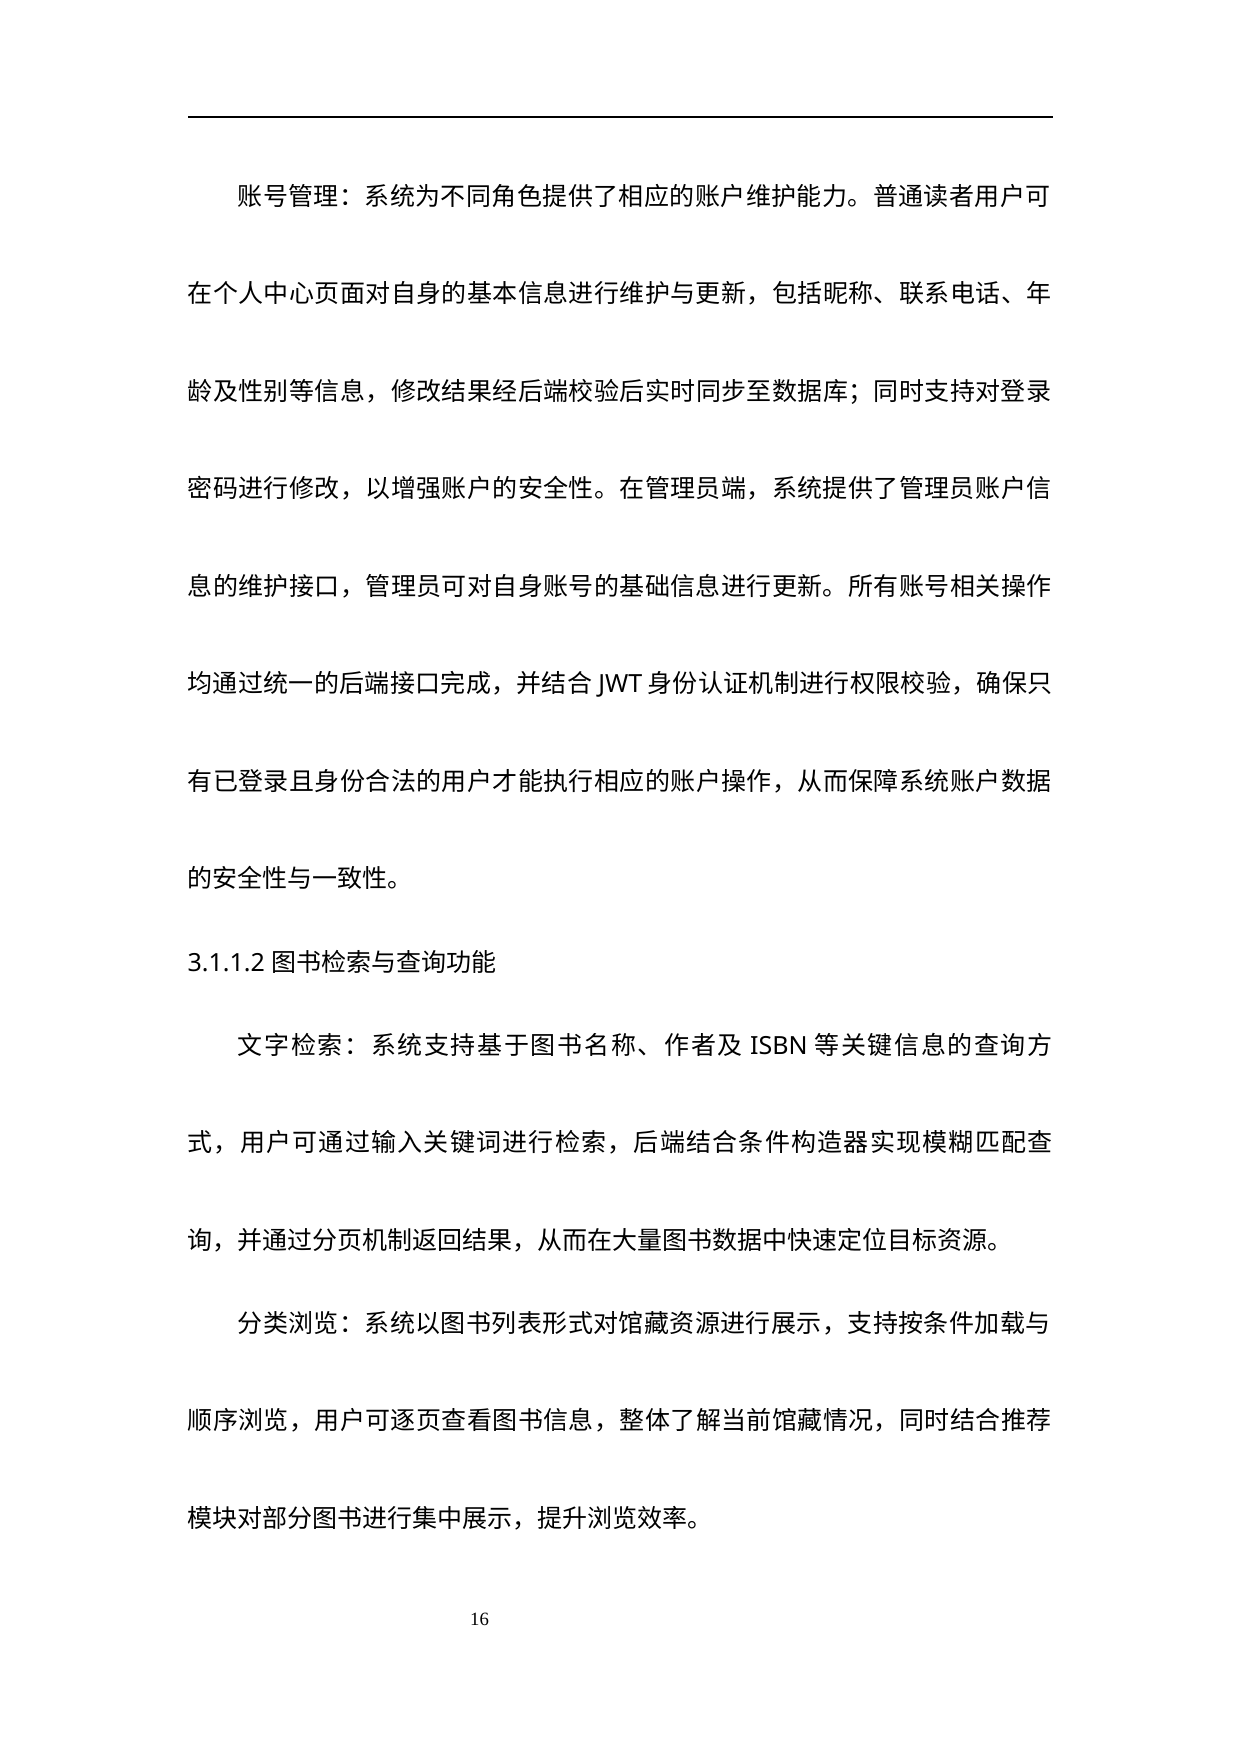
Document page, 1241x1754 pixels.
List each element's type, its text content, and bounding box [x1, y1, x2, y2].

text 文字检索：系统支持基于图书名称、作者及ISBN等关键信息的查询方式，用户可通过输入关键词进行检索，后端结合条件构造器实现模糊匹配查询，并通过分页机制返回结果，从而在大量图书数据中快速定位目标资源。 [187, 1011, 1053, 1271]
list 3.1.1.2 图书检索与查询功能 [187, 928, 1053, 993]
text 分类浏览：系统以图书列表形式对馆藏资源进行展示，支持按条件加载与顺序浏览，用户可逐页查看图书信息，整体了解当前馆藏情况，同时结合推荐模块对部分图书进行集中展示，提升浏览效率。 [187, 1289, 1053, 1549]
text 账号管理：系统为不同角色提供了相应的账户维护能力。普通读者用户可在个人中心页面对自身的基本信息进行维护与更新，包括昵称、联系电话、年龄及性别等信息，修改结果经后端校验后实时同步至数据库；同时支持对登录密码进行修改，以增强账户的安全性。在管理员端，系统提供了管理员账户信息的维护接口，管理员可对自身账号的基础信息进行更新。所有账号相关操作均通过统一的后端接口完成，并结合JWT身份认证机制进行权限校验，确保只有已登录且身份合法的用户才能执行相应的账户操作，从而保障系统账户数据的安全性与一致性。 [187, 162, 1053, 909]
